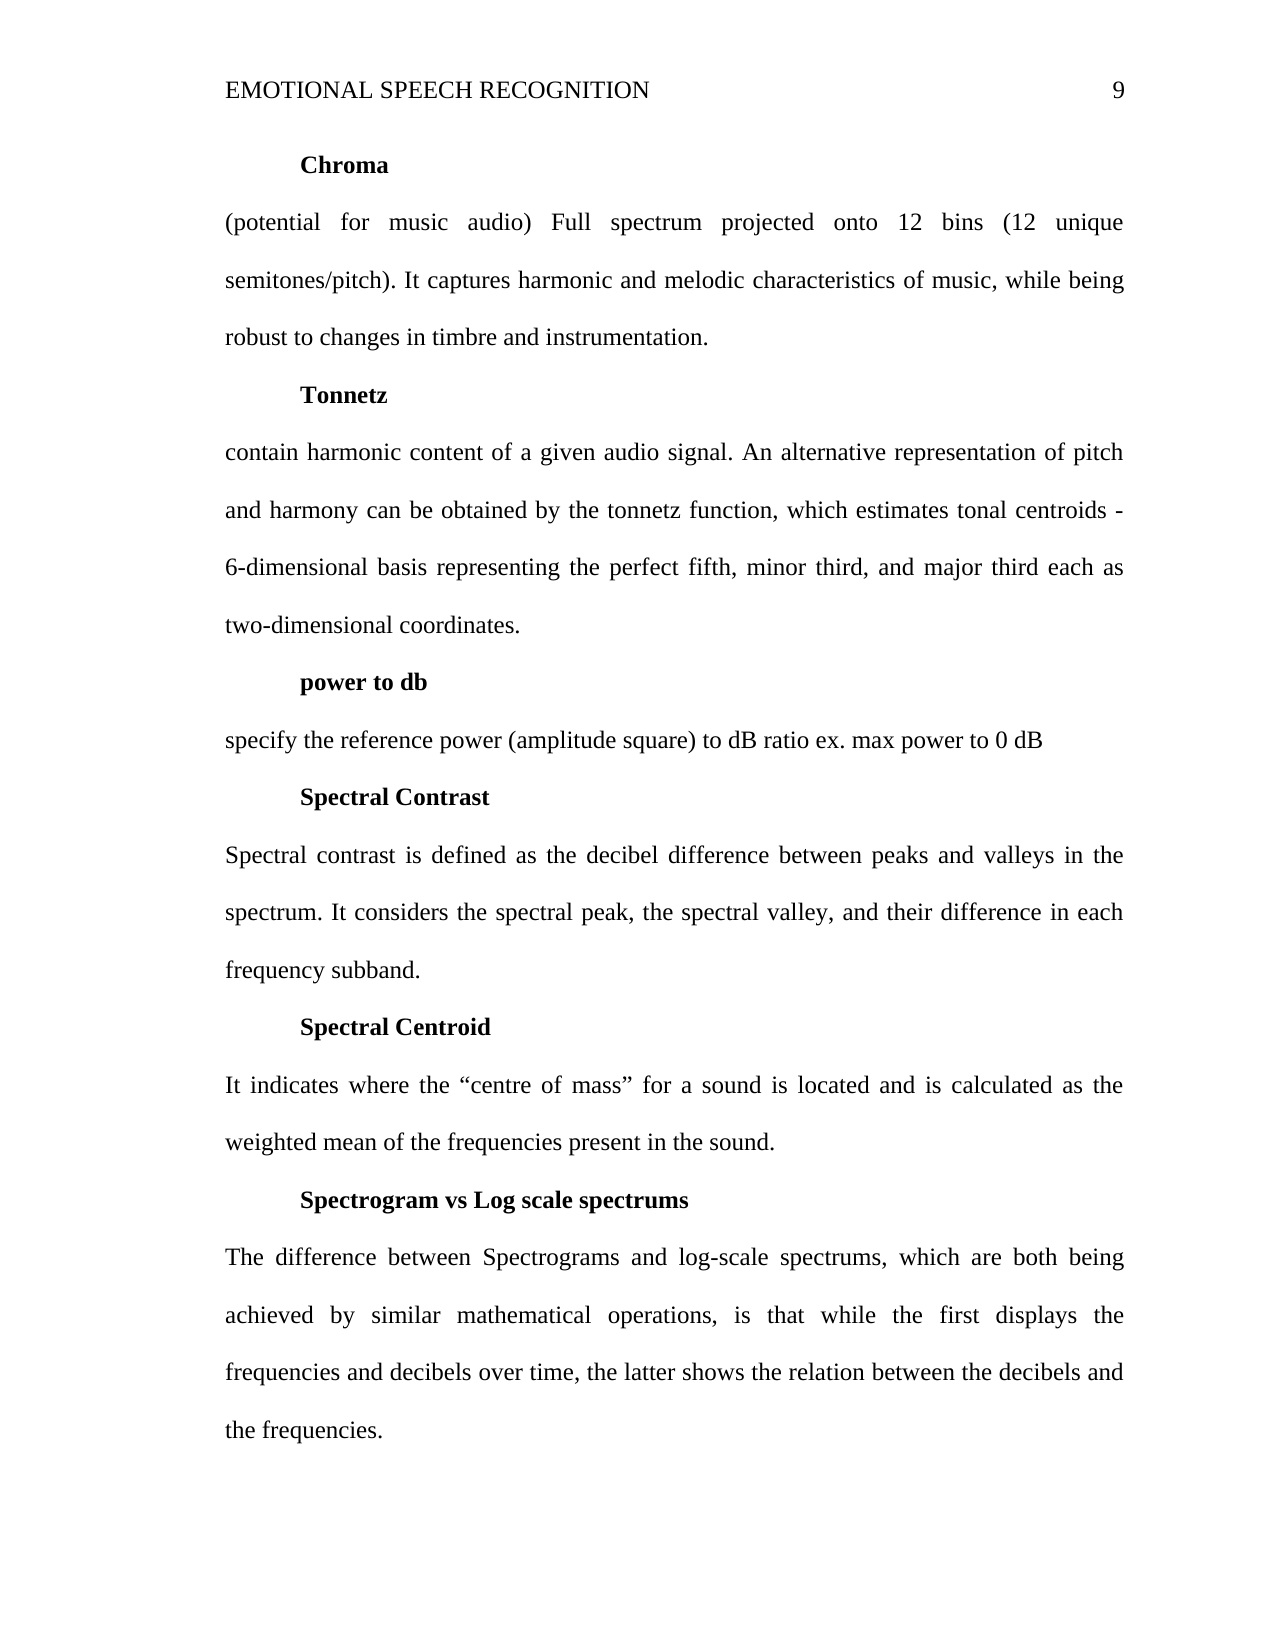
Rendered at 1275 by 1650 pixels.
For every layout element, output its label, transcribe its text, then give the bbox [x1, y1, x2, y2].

subtitle Tonnetz [225, 380, 1125, 409]
subtitle Chroma [225, 150, 1125, 179]
text specify the reference power (amplitude square) to dB ratio ex. max power to 0 dB [225, 725, 1125, 754]
text The difference between Spectrograms and log-scale spectrums, which are both being achieved by similar mathematical operations, is that while the first displays the frequencies and decibels over time, the latter shows the relation between the decibels and the frequencies. [225, 1242, 1125, 1444]
subtitle power to db [225, 667, 1125, 696]
text Spectral contrast is defined as the decibel difference between peaks and valleys in the spectrum. It considers the spectral peak, the spectral valley, and their difference in each frequency subband. [225, 840, 1125, 984]
subtitle Spectral Centroid [225, 1012, 1125, 1041]
text contain harmonic content of a given audio signal. An alternative representation of pitch and harmony can be obtained by the tonnetz function, which estimates tonal centroids - 6-dimensional basis representing the perfect fifth, minor third, and major third each as two-dimensional coordinates. [225, 437, 1125, 639]
text It indicates where the “centre of mass” for a sound is located and is calculated as the weighted mean of the frequencies present in the sound. [225, 1070, 1125, 1156]
subtitle Spectrogram vs Log scale spectrums [225, 1185, 1125, 1214]
text (potential for music audio) Full spectrum projected onto 12 bins (12 unique semitones/pitch). It captures harmonic and melodic characteristics of music, while being robust to changes in timbre and instrumentation. [225, 207, 1125, 351]
subtitle Spectral Contrast [225, 782, 1125, 811]
